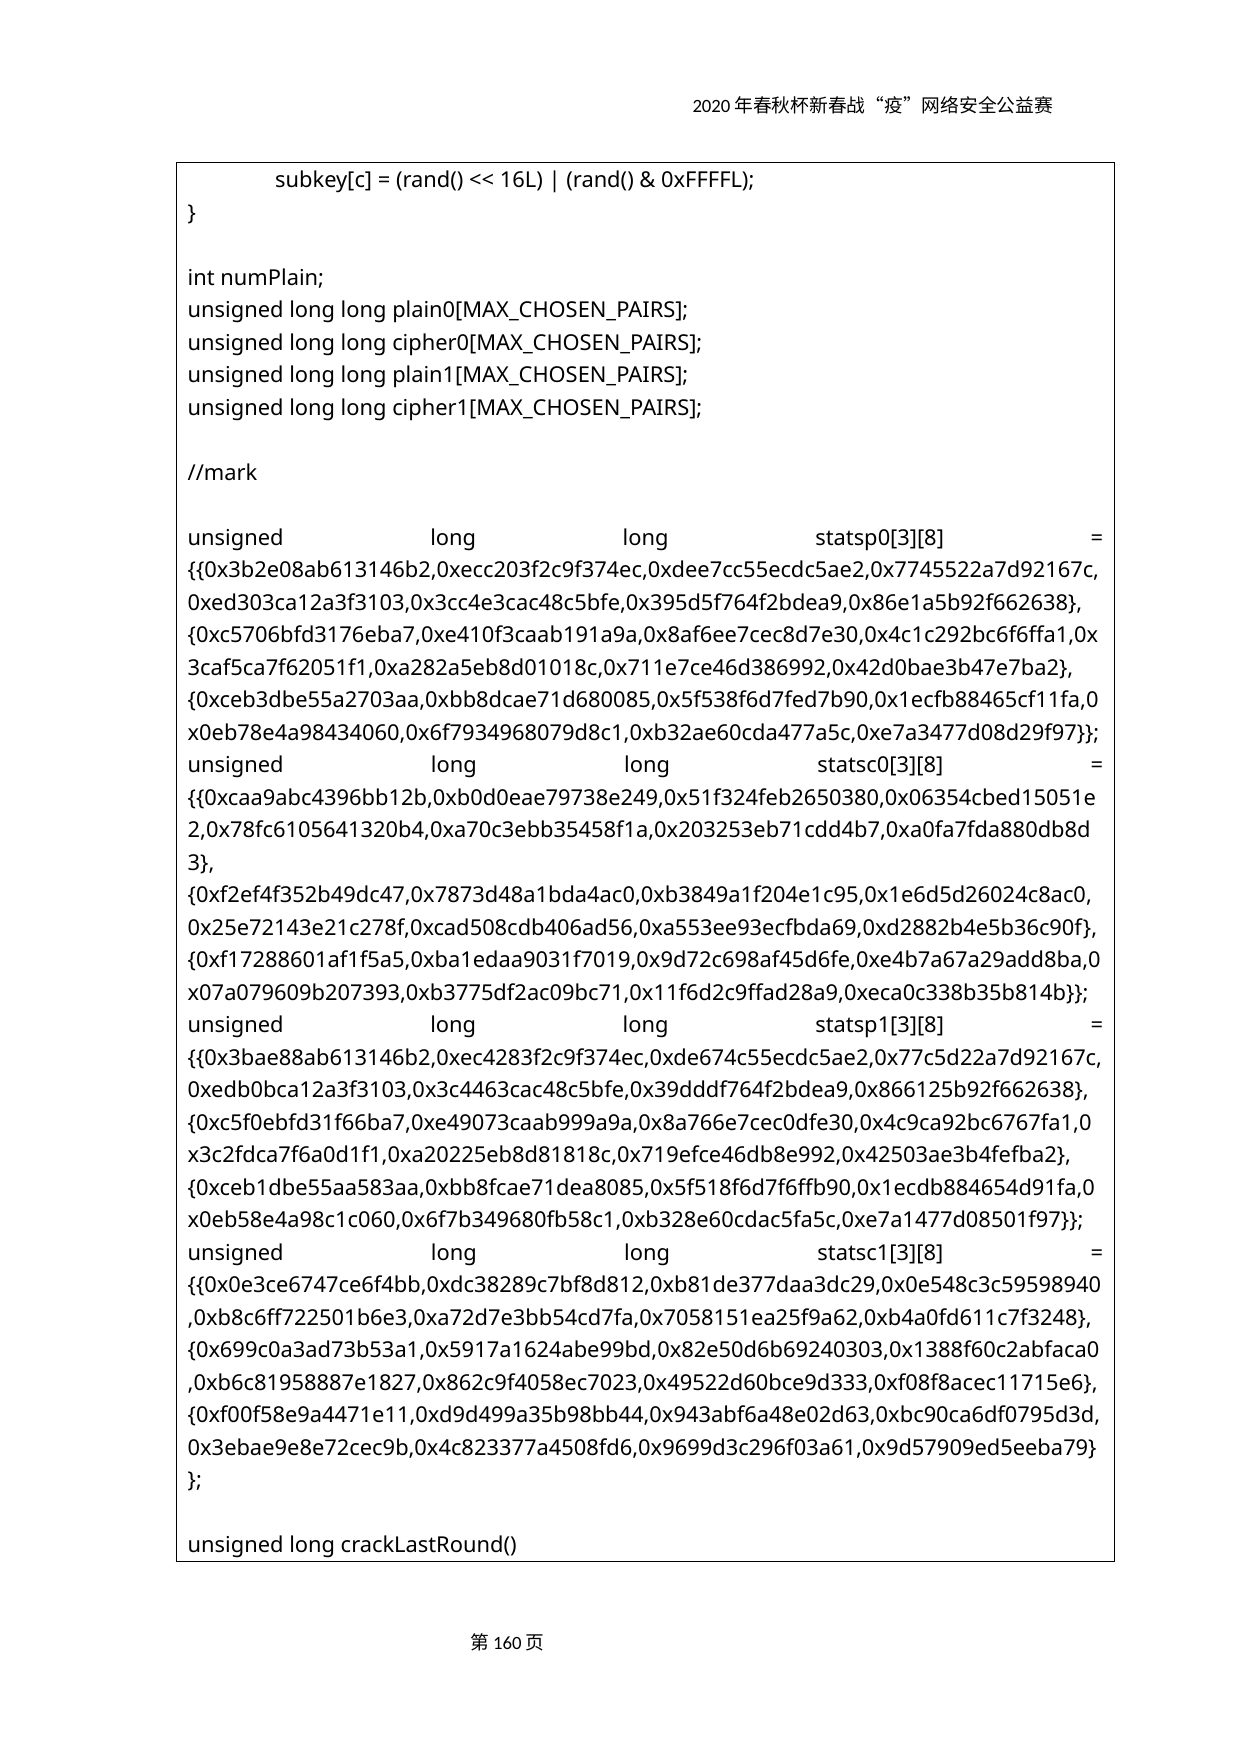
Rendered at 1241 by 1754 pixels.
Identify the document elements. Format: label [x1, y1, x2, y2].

table_header [177, 163, 1114, 1561]
